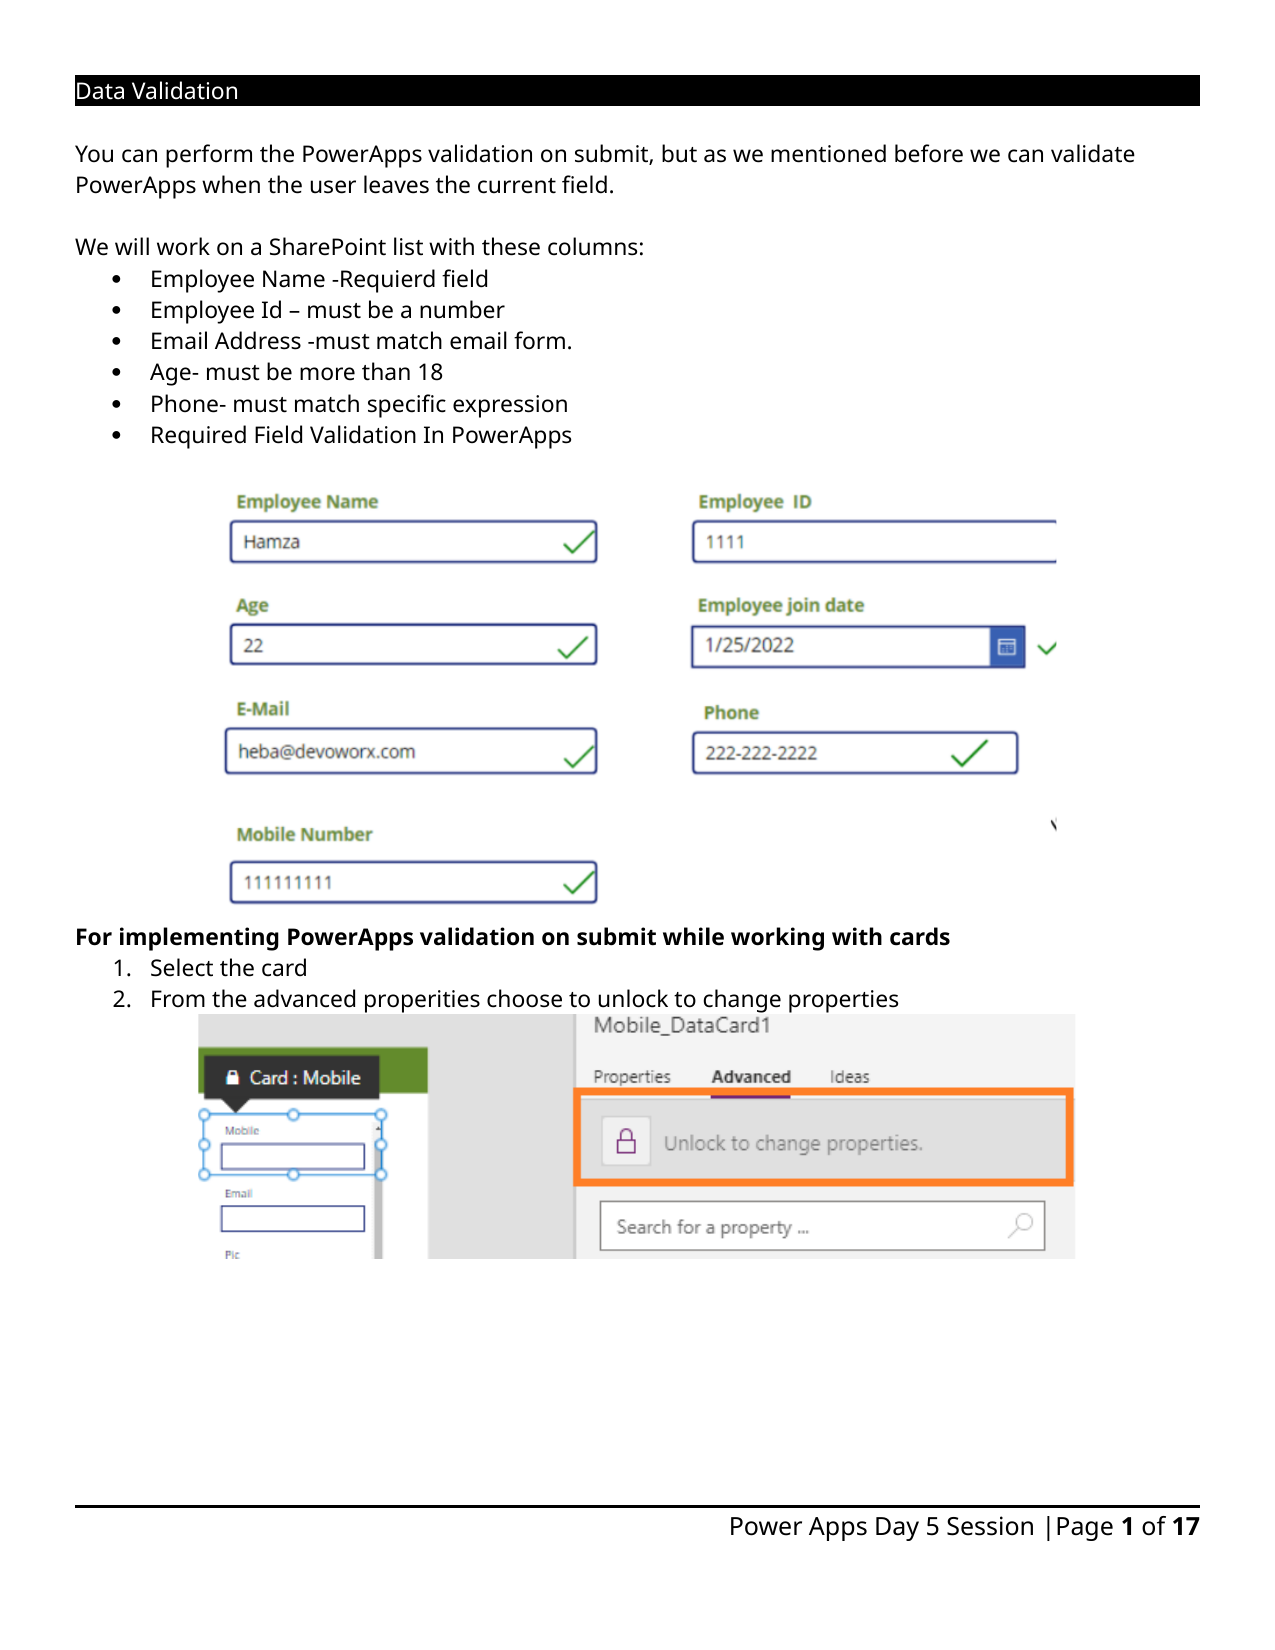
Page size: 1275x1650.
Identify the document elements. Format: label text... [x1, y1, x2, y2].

picture [218, 481, 1057, 921]
text Data Validation [75, 75, 1200, 106]
list Employee Name -Requierd field [112, 262, 1200, 294]
list Employee Id – must be a number [112, 294, 1200, 325]
list Phone- must match specific expression [112, 387, 1200, 419]
list Email Address -must match email form. [112, 325, 1200, 356]
text For implementing PowerApps validation on submit while working with cards [75, 921, 1200, 952]
list From the advanced properities choose to unlock to change properties [112, 983, 1200, 1015]
list Required Field Validation In PowerApps [112, 419, 1200, 450]
list Age- must be more than 18 [112, 356, 1200, 387]
text We will work on a SharePoint list with these columns: [75, 231, 1200, 262]
text You can perform the PowerApps validation on submit, but as we mentioned before we can validate PowerApps when the user leaves the current field. [75, 137, 1200, 200]
list Select the card [112, 952, 1200, 983]
picture [198, 1014, 1077, 1259]
